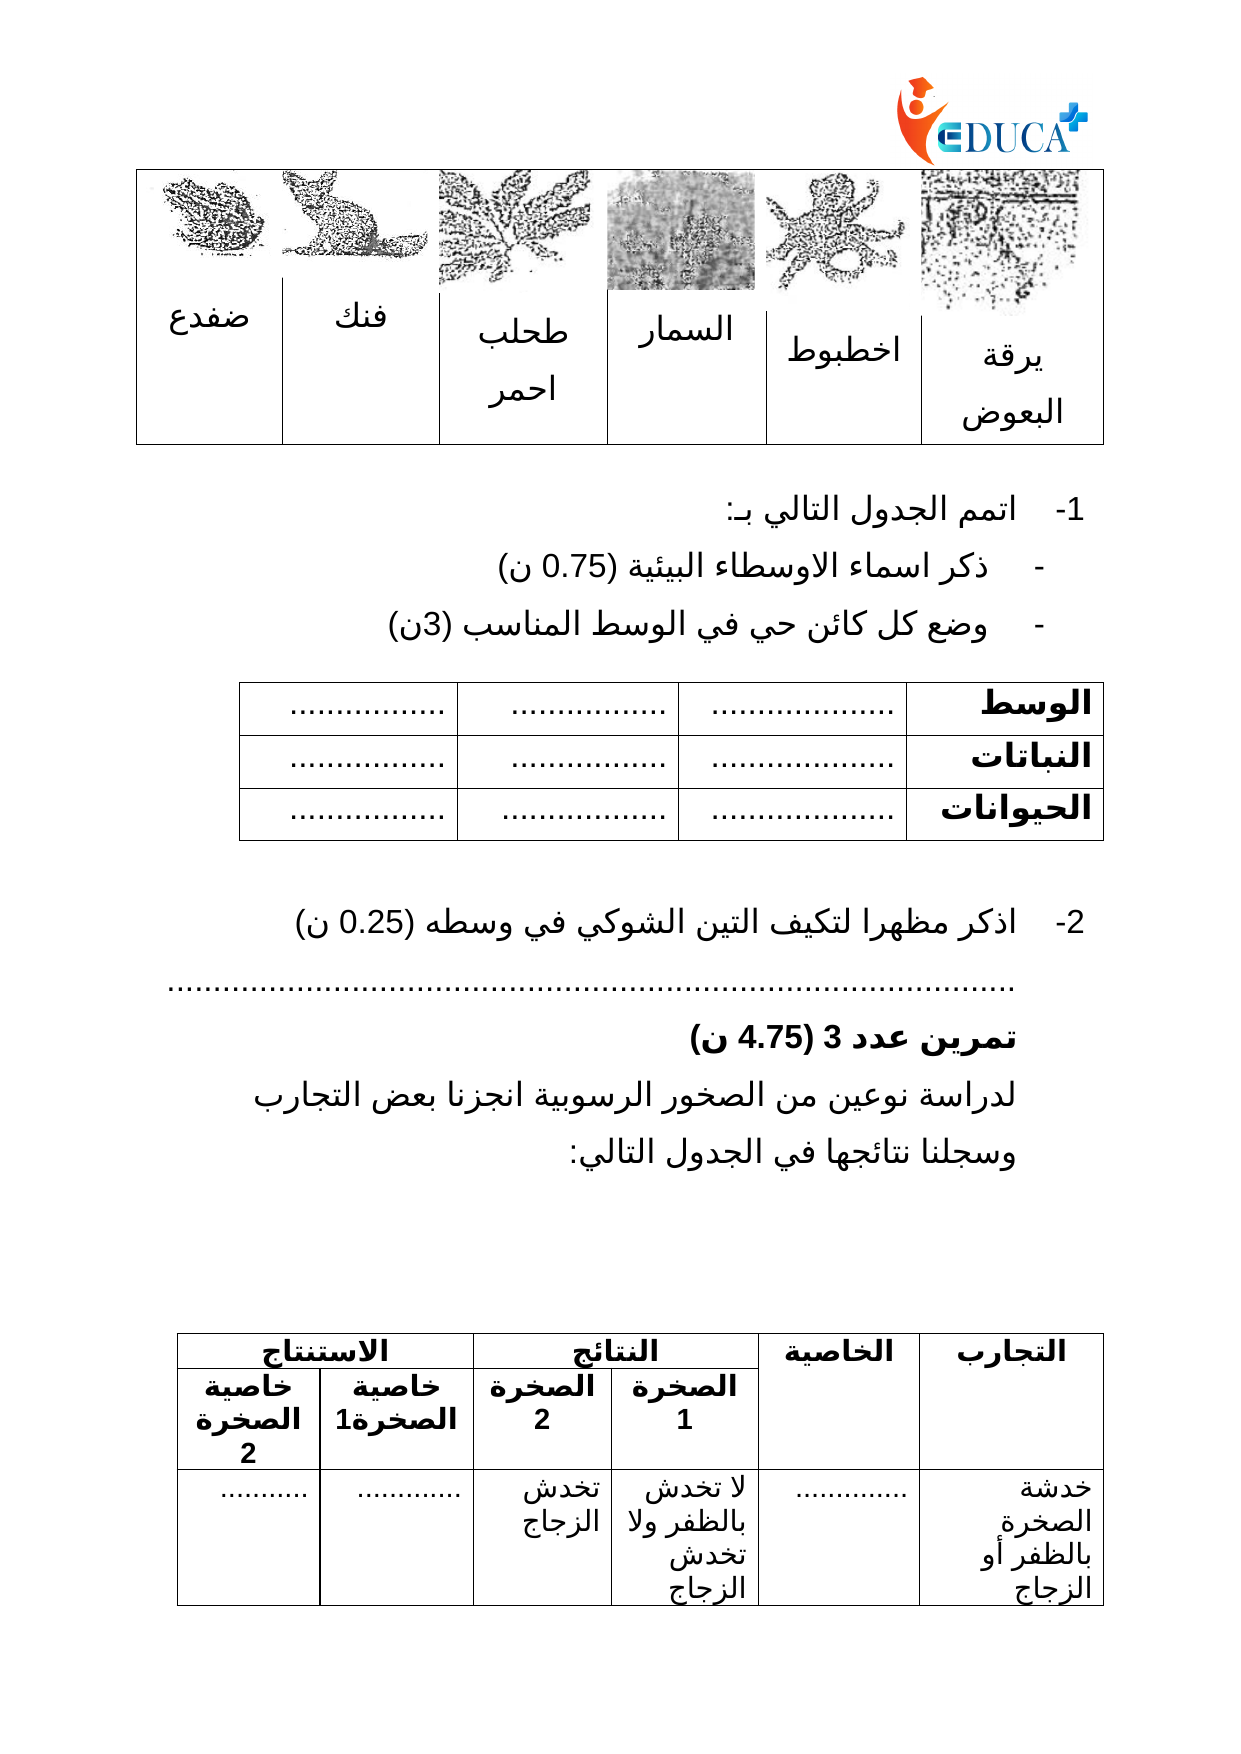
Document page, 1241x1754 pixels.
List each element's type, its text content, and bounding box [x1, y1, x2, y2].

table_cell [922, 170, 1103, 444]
picture [145, 170, 271, 278]
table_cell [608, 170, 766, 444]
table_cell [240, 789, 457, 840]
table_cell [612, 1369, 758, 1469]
picture [607, 170, 755, 290]
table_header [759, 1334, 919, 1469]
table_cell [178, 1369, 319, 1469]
picture [766, 170, 910, 311]
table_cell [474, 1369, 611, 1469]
list اذكر مظهرا لتكيف التين الشوكي في وسطه (0.25 ن) [148, 902, 1055, 941]
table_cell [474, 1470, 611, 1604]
picture [439, 170, 596, 293]
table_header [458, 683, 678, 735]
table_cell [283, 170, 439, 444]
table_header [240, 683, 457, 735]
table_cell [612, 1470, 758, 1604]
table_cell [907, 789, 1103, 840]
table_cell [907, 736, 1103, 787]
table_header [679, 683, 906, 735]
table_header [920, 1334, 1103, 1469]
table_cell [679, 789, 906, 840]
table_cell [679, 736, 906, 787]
list تمرين عدد 3 (4.75 ن) [148, 1017, 1018, 1056]
picture [921, 170, 1093, 316]
list لدراسة نوعين من الصخور الرسوبية انجزنا بعض التجارب وسجلنا نتائجها في الجدول التالي: [148, 1075, 1018, 1171]
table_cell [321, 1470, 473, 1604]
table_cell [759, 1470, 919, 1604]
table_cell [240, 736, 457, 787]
list وضع كل كائن حي في الوسط المناسب (3ن) [148, 604, 1033, 642]
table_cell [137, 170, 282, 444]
list ............................................................................................ [148, 960, 1018, 998]
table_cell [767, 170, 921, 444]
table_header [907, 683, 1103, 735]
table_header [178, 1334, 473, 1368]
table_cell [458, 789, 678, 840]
list اتمم الجدول التالي بـ: [148, 488, 1055, 527]
list ذكر اسماء الاوسطاء البيئية (0.75 ن) [148, 546, 1033, 584]
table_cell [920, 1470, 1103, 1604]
picture [282, 170, 428, 278]
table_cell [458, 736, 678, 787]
picture [890, 73, 1093, 169]
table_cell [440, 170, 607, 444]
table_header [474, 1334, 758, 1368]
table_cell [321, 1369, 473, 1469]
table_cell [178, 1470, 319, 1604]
